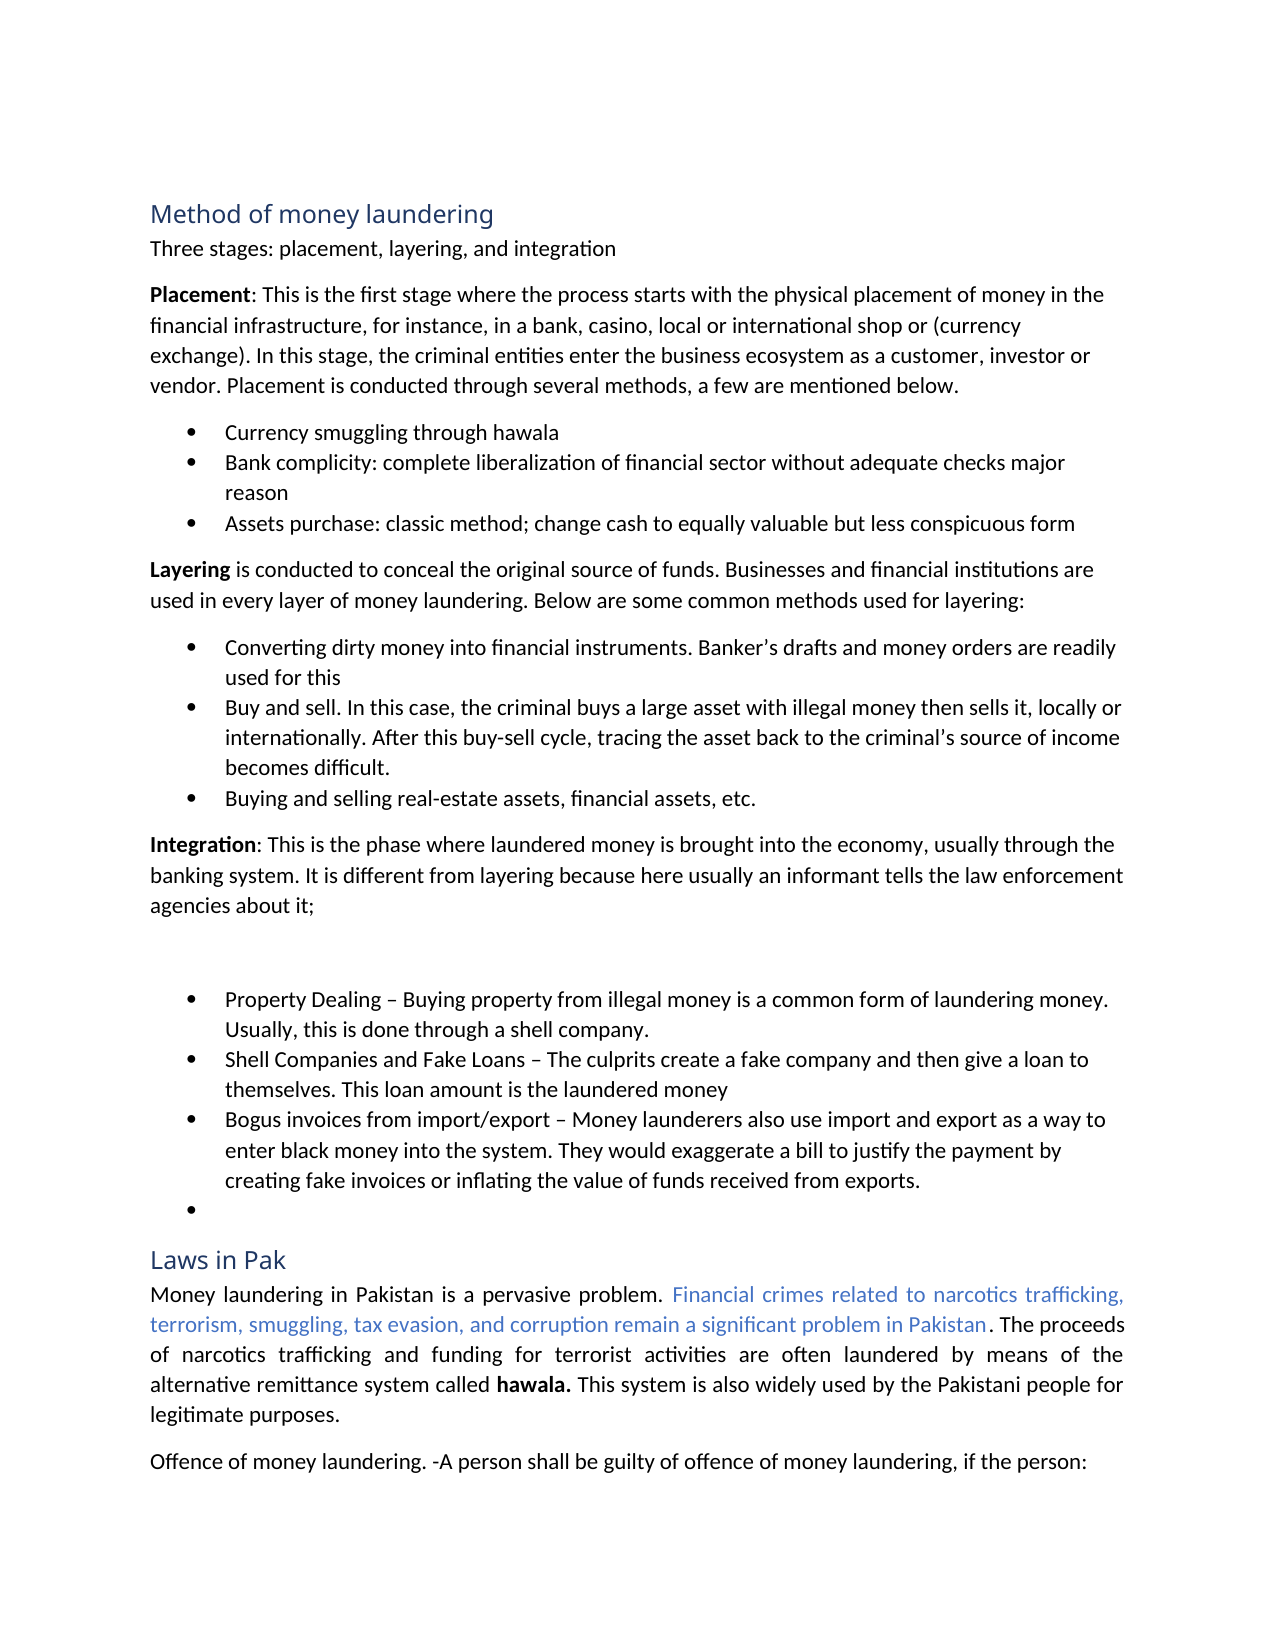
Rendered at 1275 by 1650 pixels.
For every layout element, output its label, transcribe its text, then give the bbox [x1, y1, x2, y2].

text Money laundering in Pakistan is a pervasive problem. Financial crimes related to narcotics trafficking, terrorism, smuggling, tax evasion, and corruption remain a significant problem in Pakistan. The proceeds of narcotics trafficking and funding for terrorist activities are often laundered by means of the alternative remittance system called hawala. This system is also widely used by the Pakistani people for legitimate purposes. [150, 1280, 1125, 1429]
text Layering is conducted to conceal the original source of funds. Businesses and financial institutions are used in every layer of money laundering. Below are some common methods used for layering: [150, 556, 1125, 614]
text Integration: This is the phase where laundered money is brought into the economy, usually through the banking system. It is different from layering because here usually an informant tells the law enforcement agencies about it; [150, 831, 1125, 919]
text Three stages: placement, layering, and integration [150, 234, 1125, 262]
list Property Dealing – Buying property from illegal money is a common form of laundering money. Usually, this is done through a shell company. [187, 985, 1125, 1043]
list Assets purchase: classic method; change cash to equally valuable but less conspicuous form [187, 509, 1125, 537]
list Buying and selling real-estate assets, financial assets, etc. [187, 784, 1125, 812]
list Buy and sell. In this case, the criminal buys a large asset with illegal money then sells it, locally or internationally. After this buy-sell cycle, tracing the asset back to the criminal’s source of income becomes difficult. [187, 693, 1125, 781]
subtitle Method of money laundering [150, 197, 1125, 231]
list Shell Companies and Fake Loans – The culprits create a fake company and then give a loan to themselves. This loan amount is the laundered money [187, 1045, 1125, 1103]
subtitle Laws in Pak [150, 1243, 1125, 1277]
list Currency smuggling through hawala [187, 418, 1125, 446]
list Converting dirty money into financial instruments. Banker’s drafts and money orders are readily used for this [187, 633, 1125, 691]
list Bank complicity: complete liberalization of financial sector without adequate checks major reason [187, 448, 1125, 506]
text Offence of money laundering. -A person shall be guilty of offence of money laundering, if the person: [150, 1447, 1125, 1476]
text Placement: This is the first stage where the process starts with the physical placement of money in the financial infrastructure, for instance, in a bank, casino, local or international shop or (currency exchange). In this stage, the criminal entities enter the business ecosystem as a customer, investor or vendor. Placement is conducted through several methods, a few are mentioned below. [150, 281, 1125, 399]
list Bogus invoices from import/export – Money launderers also use import and export as a way to enter black money into the system. They would exaggerate a bill to justify the payment by creating fake invoices or inflating the value of funds received from exports. [187, 1106, 1125, 1194]
